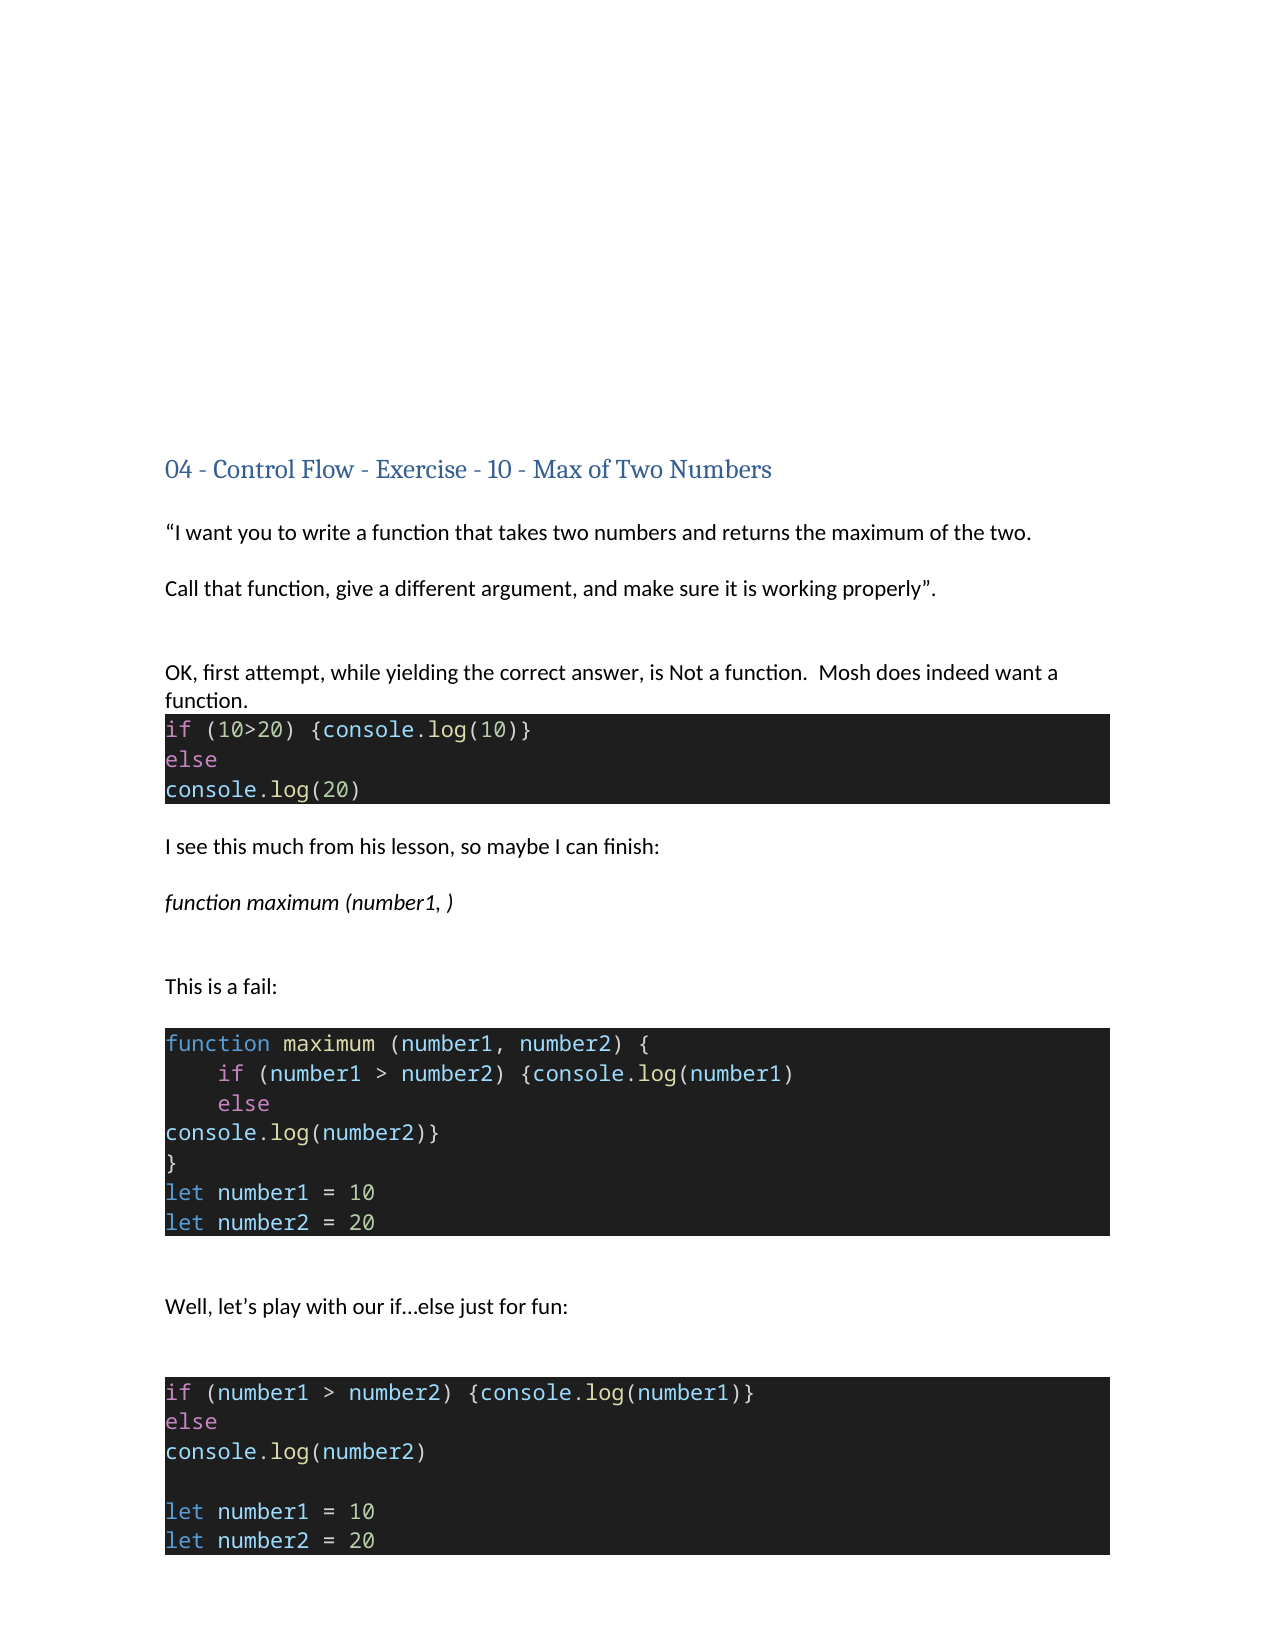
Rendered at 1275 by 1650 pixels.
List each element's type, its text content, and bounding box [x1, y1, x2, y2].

text if (10>20) {console.log(10)} [165, 714, 1110, 744]
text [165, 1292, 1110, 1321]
text else [165, 1087, 1110, 1117]
text else [165, 744, 1110, 774]
text function maximum (number1, number2) { [165, 1028, 1110, 1058]
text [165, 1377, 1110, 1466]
text OK, first attempt, while yielding the correct answer, is Not a function. Mosh does indeed want a function. [165, 658, 1110, 714]
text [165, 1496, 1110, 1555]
text console.log(20) [165, 774, 1110, 804]
text “I want you to write a function that takes two numbers and returns the maximum of the two. [165, 518, 1110, 546]
text I see this much from his lesson, so maybe I can finish: [165, 832, 1110, 860]
text This is a fail: [165, 972, 1110, 1000]
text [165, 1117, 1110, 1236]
subtitle 04 - Control Flow - Exercise - 10 - Max of Two Numbers [165, 454, 1110, 486]
text if (number1 > number2) {console.log(number1) [165, 1058, 1110, 1087]
text Call that function, give a different argument, and make sure it is working properly”. [165, 574, 1110, 602]
text function maximum (number1, ) [165, 888, 1110, 916]
